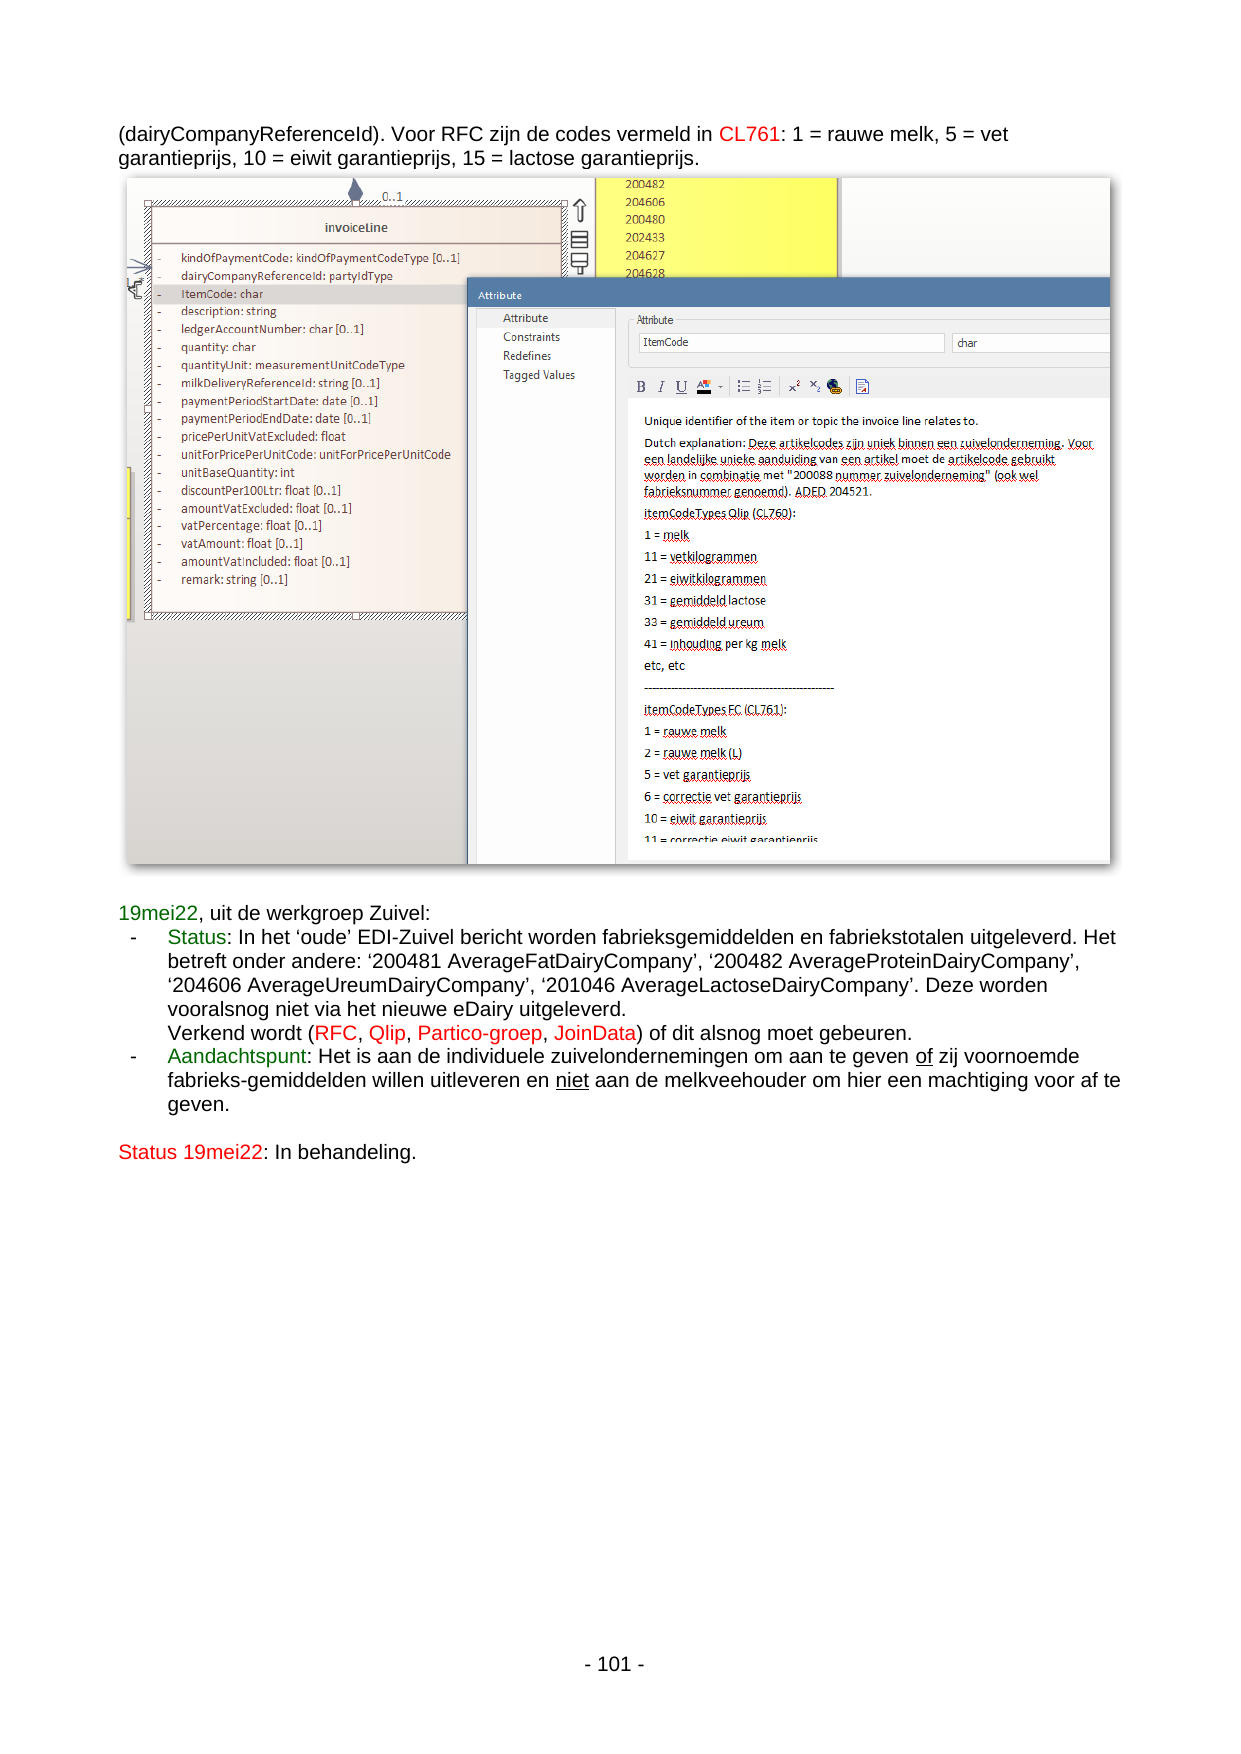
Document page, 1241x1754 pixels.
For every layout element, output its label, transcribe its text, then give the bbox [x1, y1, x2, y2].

list Aandachtspunt: Het is aan de individuele zuivelondernemingen om aan te geven of zij voornoemde fabrieks-gemiddelden willen uitleveren en niet aan de melkveehouder om hier een machtiging voor af te geven. [130, 1044, 1122, 1116]
picture [118, 169, 1123, 877]
text 19mei22, uit de werkgroep Zuivel: [118, 901, 1122, 924]
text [118, 122, 1122, 169]
list Status: In het ‘oude’ EDI-Zuivel bericht worden fabrieksgemiddelden en fabriekstotalen uitgeleverd. Het betreft onder andere: ‘200481 AverageFatDairyCompany’, ‘200482 AverageProteinDairyCompany’, ‘204606 AverageUreumDairyCompany’, ‘201046 AverageLactoseDairyCompany’. Deze worden vooralsnog niet via het nieuwe eDairy uitgeleverd. Verkend wordt (RFC, Qlip, Partico-groep, JoinData) of dit alsnog moet gebeuren. [130, 924, 1122, 1044]
text Status 19mei22: In behandeling. [118, 1140, 1122, 1164]
